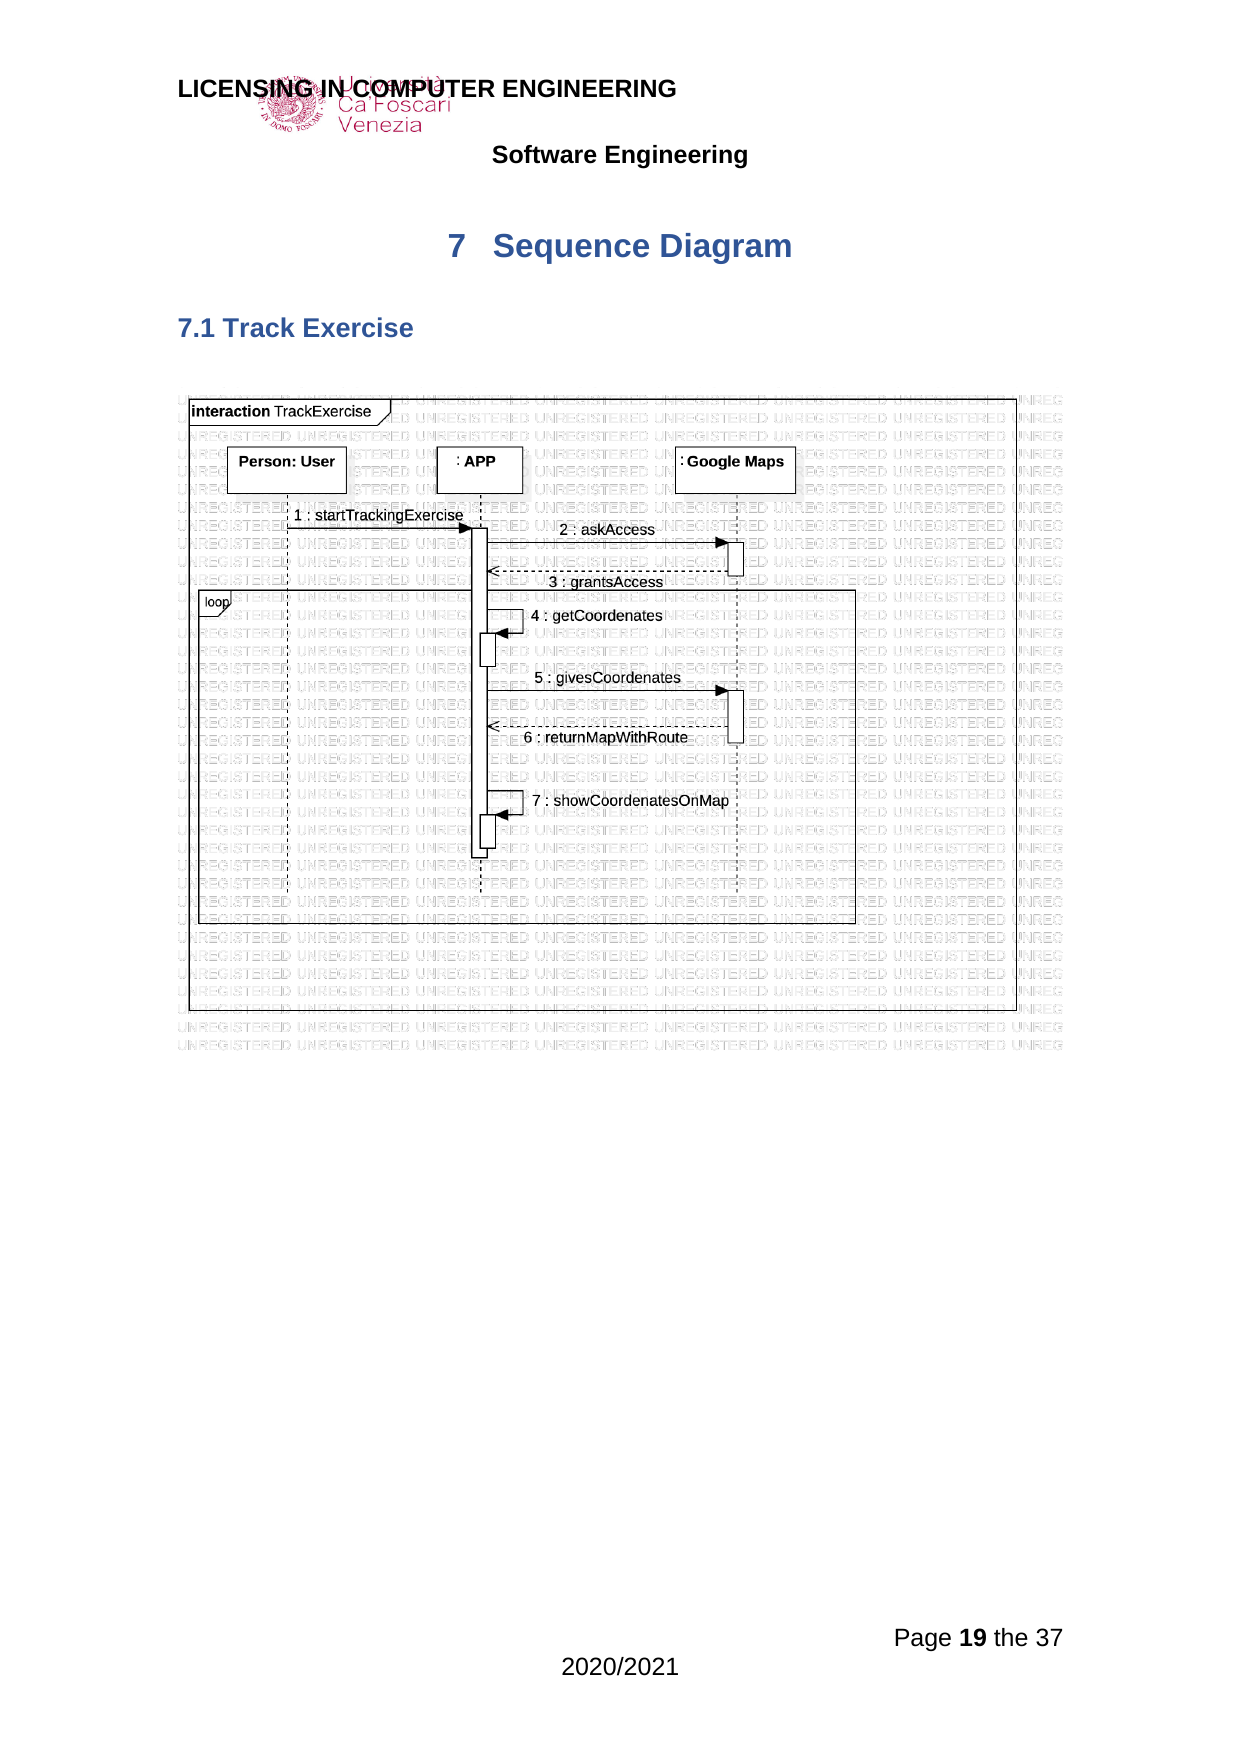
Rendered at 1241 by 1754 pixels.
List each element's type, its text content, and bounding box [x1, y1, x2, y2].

picture [177, 387, 1063, 1058]
subtitle Track Exercise [177, 312, 1063, 343]
picture [237, 54, 469, 147]
subtitle Sequence Diagram [177, 227, 1063, 265]
